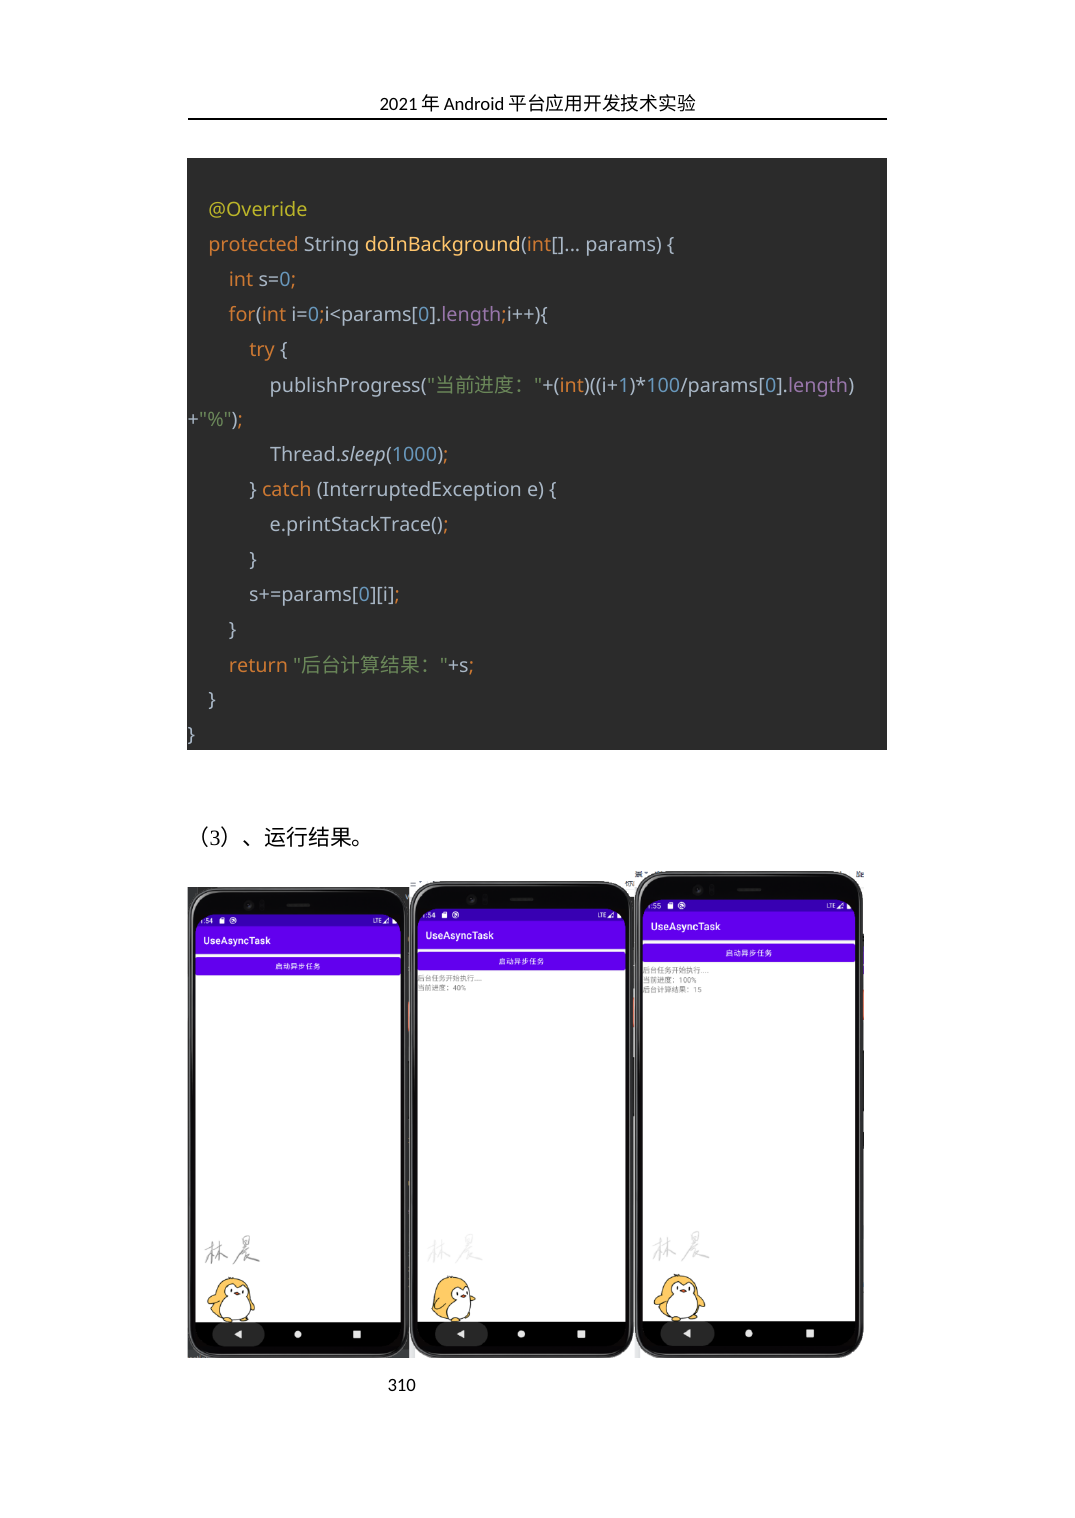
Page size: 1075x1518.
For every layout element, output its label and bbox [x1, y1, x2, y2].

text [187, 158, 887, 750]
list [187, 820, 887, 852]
picture [187, 871, 864, 1358]
